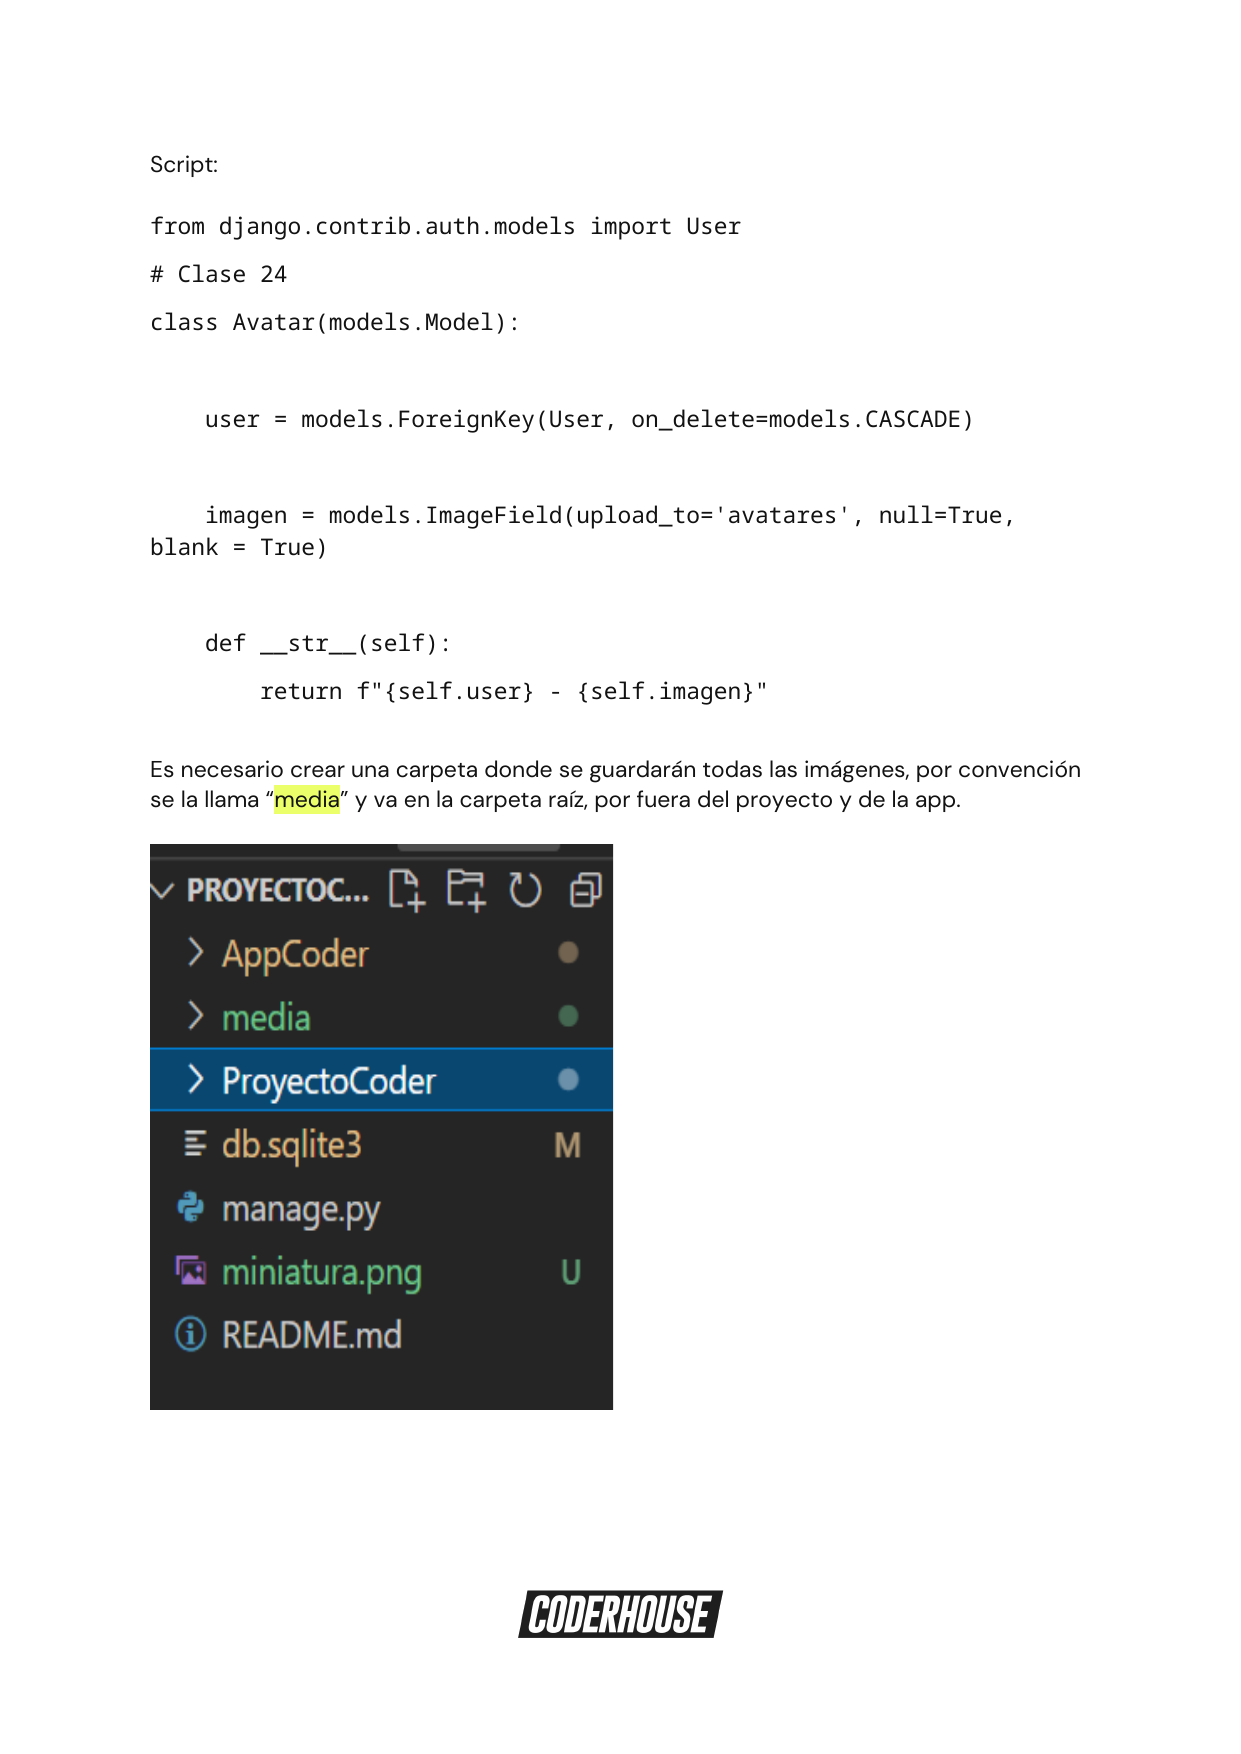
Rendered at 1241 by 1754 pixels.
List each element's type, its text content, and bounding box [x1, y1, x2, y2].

text class Avatar(models.Model): [150, 306, 1090, 337]
text user = models.ForeignKey(User, on_delete=models.CASCADE) [150, 402, 1090, 434]
picture [512, 1587, 728, 1641]
text imagen = models.ImageField(upload_to='avatares', null=True, blank = True) [150, 499, 1090, 562]
picture [150, 844, 614, 1410]
text # Clase 24 [150, 258, 1090, 289]
text from django.contrib.auth.models import User [150, 209, 1090, 241]
text Script: [150, 150, 1090, 180]
text Es necesario crear una carpeta donde se guardarán todas las imágenes, por convención se la llama “media” y va en la carpeta raíz, por fuera del proyecto y de la app. [150, 755, 1090, 814]
text def __str__(self): [150, 627, 1090, 658]
text return f"{self.user} - {self.imagen}" [150, 675, 1090, 706]
